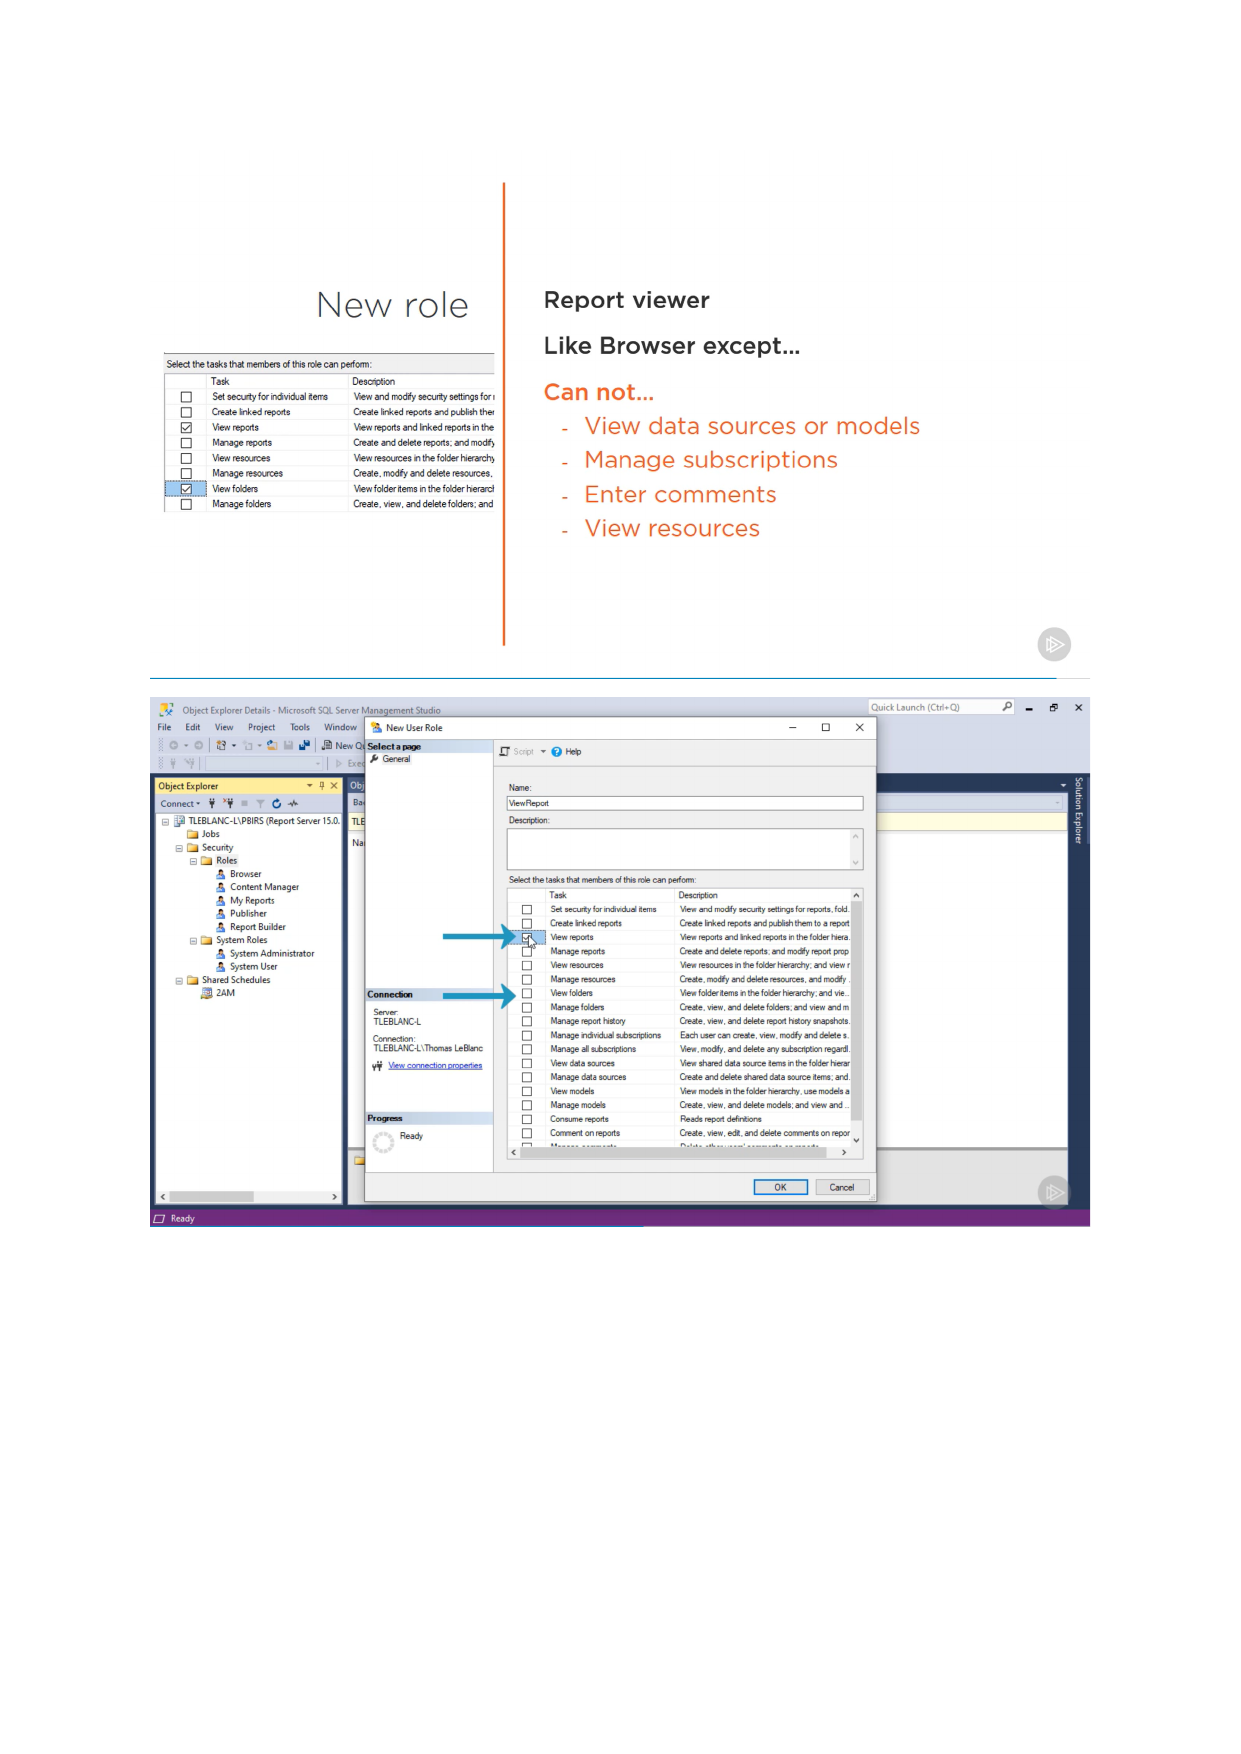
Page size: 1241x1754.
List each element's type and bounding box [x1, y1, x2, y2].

picture [150, 697, 1091, 1227]
picture [150, 150, 1091, 679]
